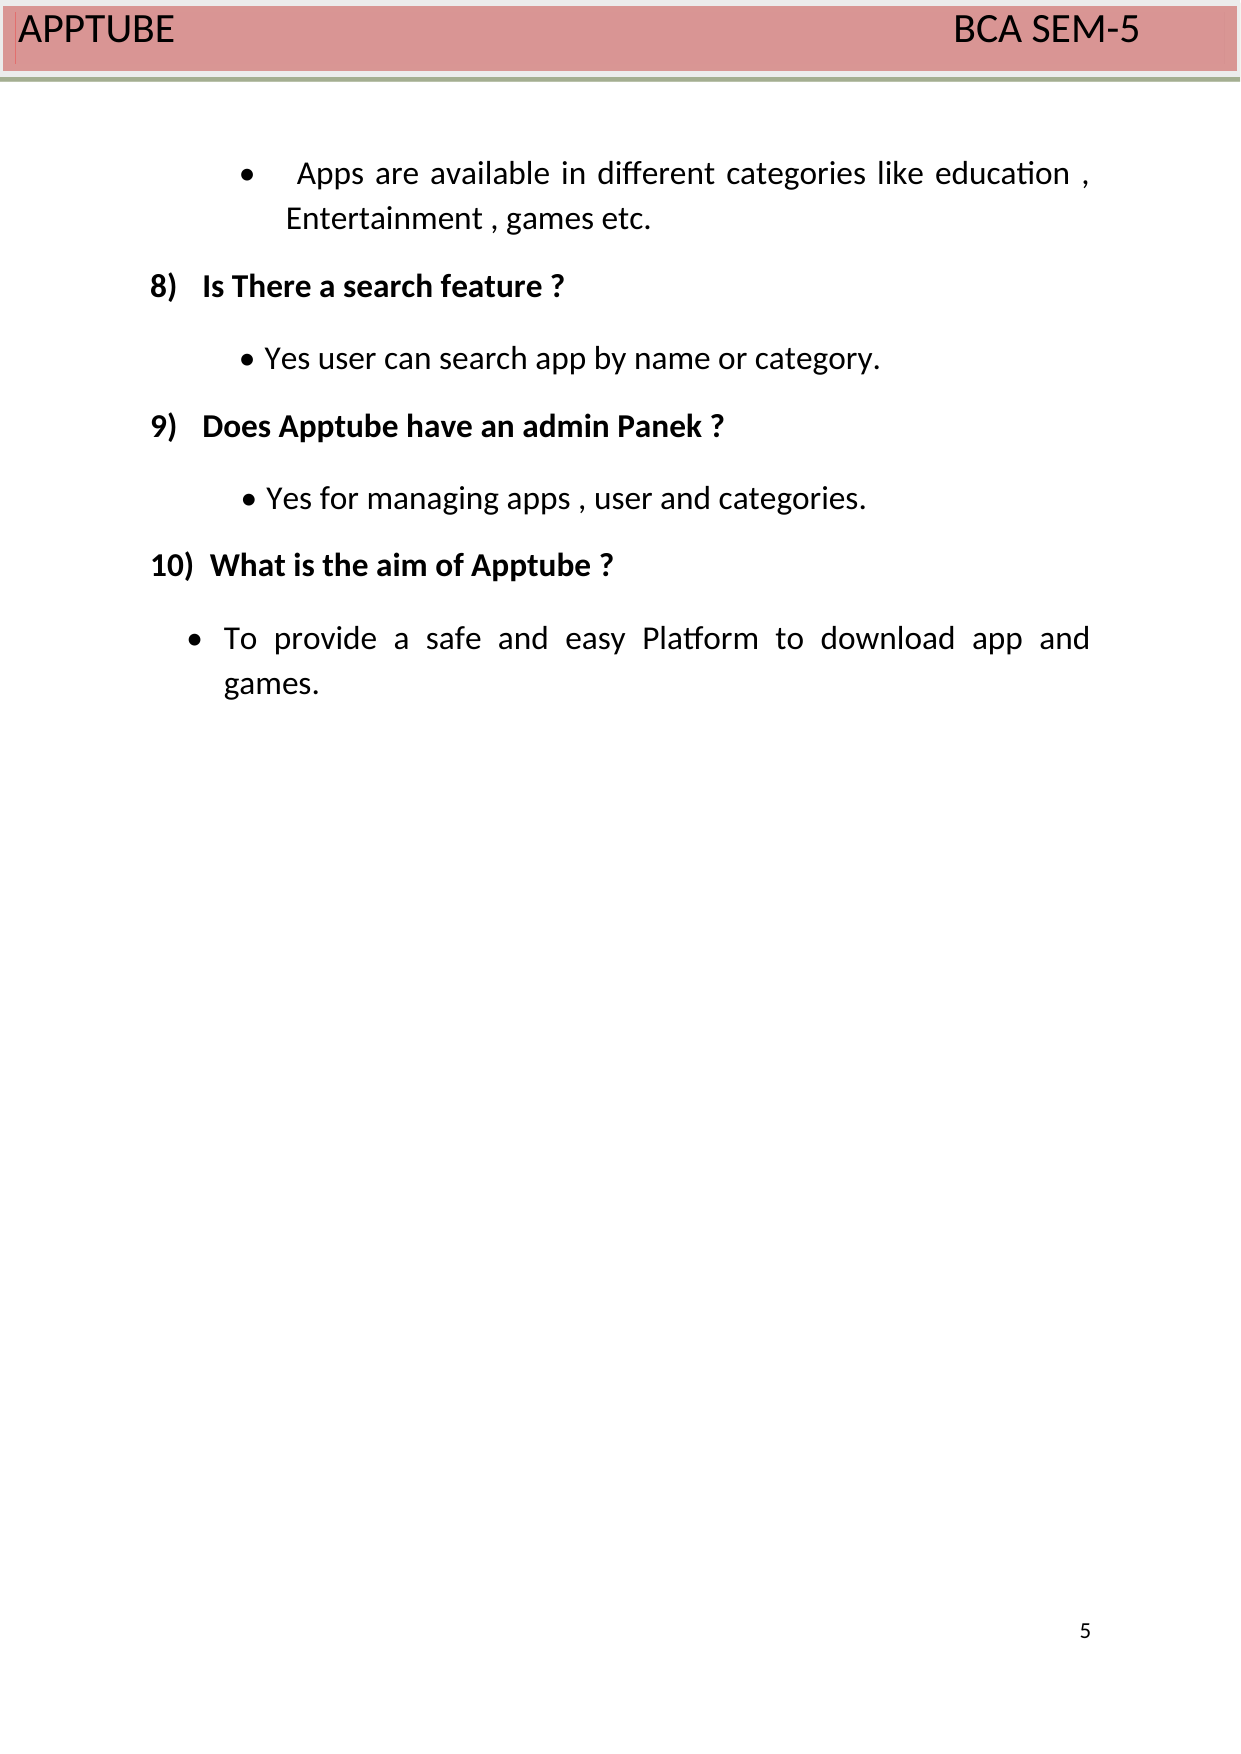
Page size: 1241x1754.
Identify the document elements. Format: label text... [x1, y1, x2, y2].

picture [0, 77, 1241, 82]
list To provide a safe and easy Platform to download app and games. [186, 617, 1091, 703]
text • Yes for managing apps , user and categories. [150, 477, 1060, 518]
list What is the aim of Apptube ? [150, 544, 1126, 585]
list Is There a search feature ? [150, 265, 1126, 305]
picture [3, 12, 1237, 64]
list Does Apptube have an admin Panek ? [150, 405, 1126, 445]
list Apps are available in different categories like education , Entertainment , games etc. [239, 152, 1091, 238]
text • Yes user can search app by name or category. [238, 337, 1091, 378]
